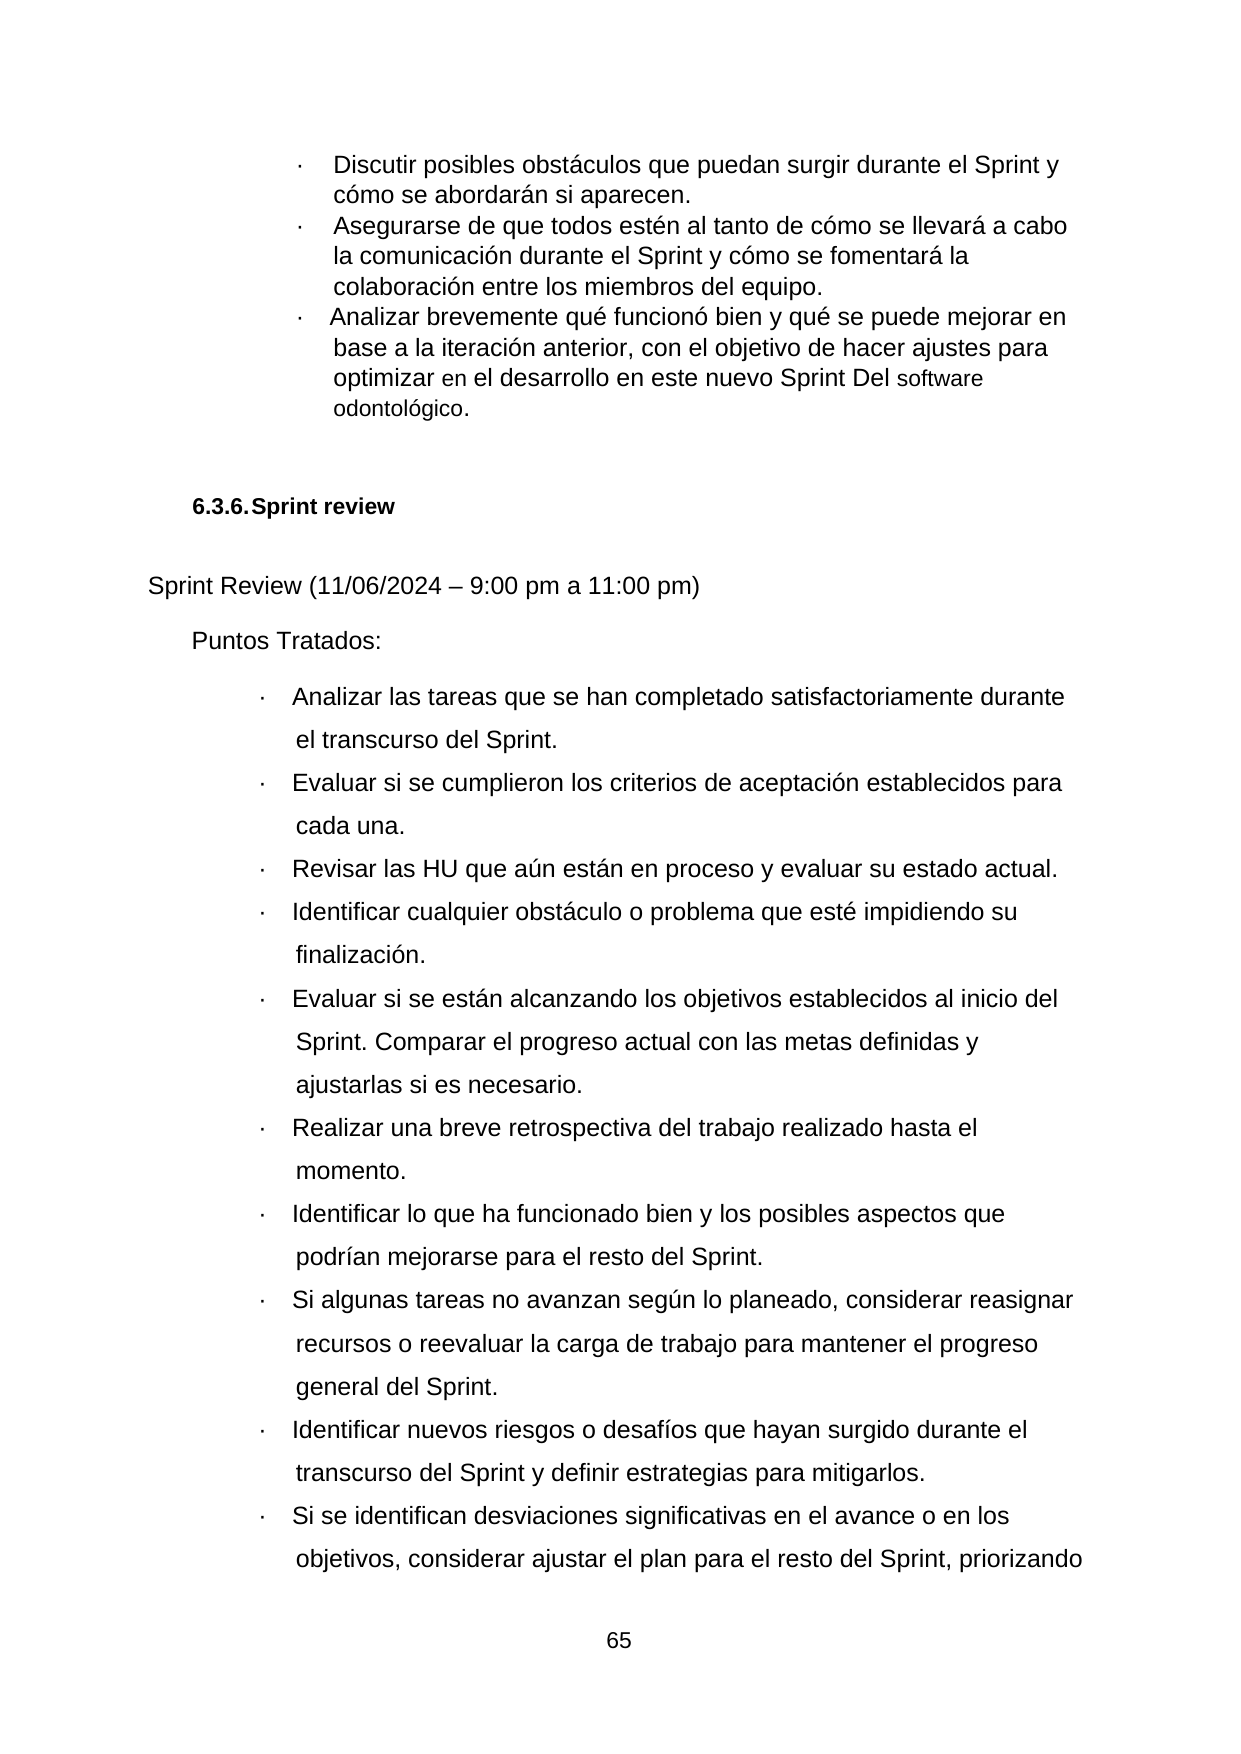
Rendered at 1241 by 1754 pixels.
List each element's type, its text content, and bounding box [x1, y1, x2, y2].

text · Revisar las HU que aún están en proceso y evaluar su estado actual. [258, 854, 1090, 883]
text · Identificar lo que ha funcionado bien y los posibles aspectos que podrían mejorarse para el resto del Sprint. [258, 1199, 1090, 1271]
text · Asegurarse de que todos estén al tanto de cómo se llevará a cabo la comunicación durante el Sprint y cómo se fomentará la colaboración entre los miembros del equipo. [296, 211, 1090, 300]
text Puntos Tratados: [148, 626, 1090, 655]
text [258, 1501, 1090, 1573]
text · Analizar las tareas que se han completado satisfactoriamente durante el transcurso del Sprint. [258, 682, 1090, 753]
text · Analizar brevemente qué funcionó bien y qué se puede mejorar en base a la iteración anterior, con el objetivo de hacer ajustes para optimizar en el desarrollo en este nuevo Sprint Del software odontológico. [296, 302, 1090, 422]
text · Discutir posibles obstáculos que puedan surgir durante el Sprint y cómo se abordarán si aparecen. [296, 150, 1090, 209]
text · Identificar cualquier obstáculo o problema que esté impidiendo su finalización. [258, 897, 1090, 969]
text · Evaluar si se están alcanzando los objetivos establecidos al inicio del Sprint. Comparar el progreso actual con las metas definidas y ajustarlas si es necesario. [258, 983, 1090, 1098]
text · Si algunas tareas no avanzan según lo planeado, considerar reasignar recursos o reevaluar la carga de trabajo para mantener el progreso general del Sprint. [258, 1285, 1090, 1400]
text · Identificar nuevos riesgos o desafíos que hayan surgido durante el transcurso del Sprint y definir estrategias para mitigarlos. [258, 1415, 1090, 1487]
text · Realizar una breve retrospectiva del trabajo realizado hasta el momento. [258, 1113, 1090, 1185]
subtitle Sprint review [192, 493, 1090, 519]
text · Evaluar si se cumplieron los criterios de aceptación establecidos para cada una. [258, 768, 1090, 840]
text Sprint Review (11/06/2024 – 9:00 pm a 11:00 pm) [148, 571, 1090, 599]
